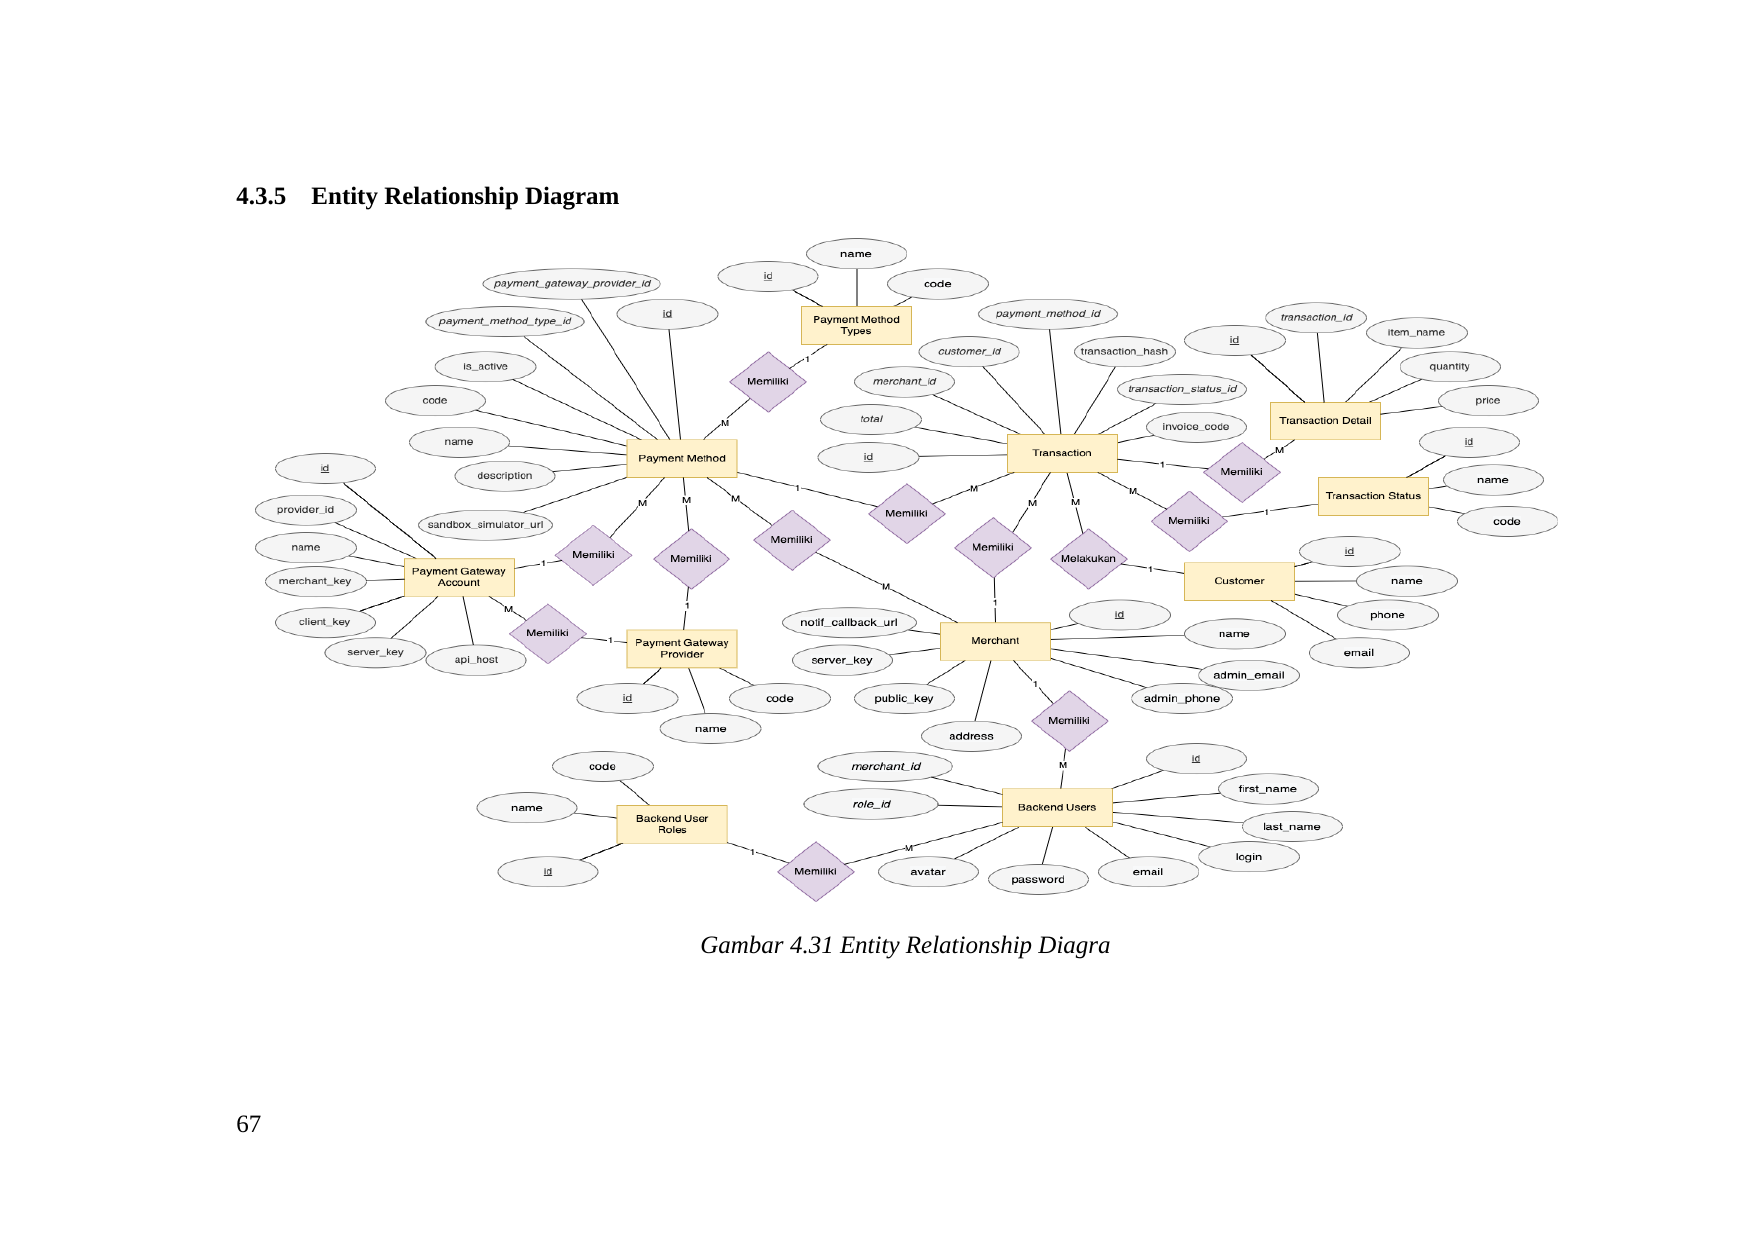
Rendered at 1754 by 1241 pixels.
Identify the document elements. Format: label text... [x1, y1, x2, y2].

subtitle Entity Relationship Diagram [236, 181, 1577, 210]
picture [255, 238, 1558, 902]
